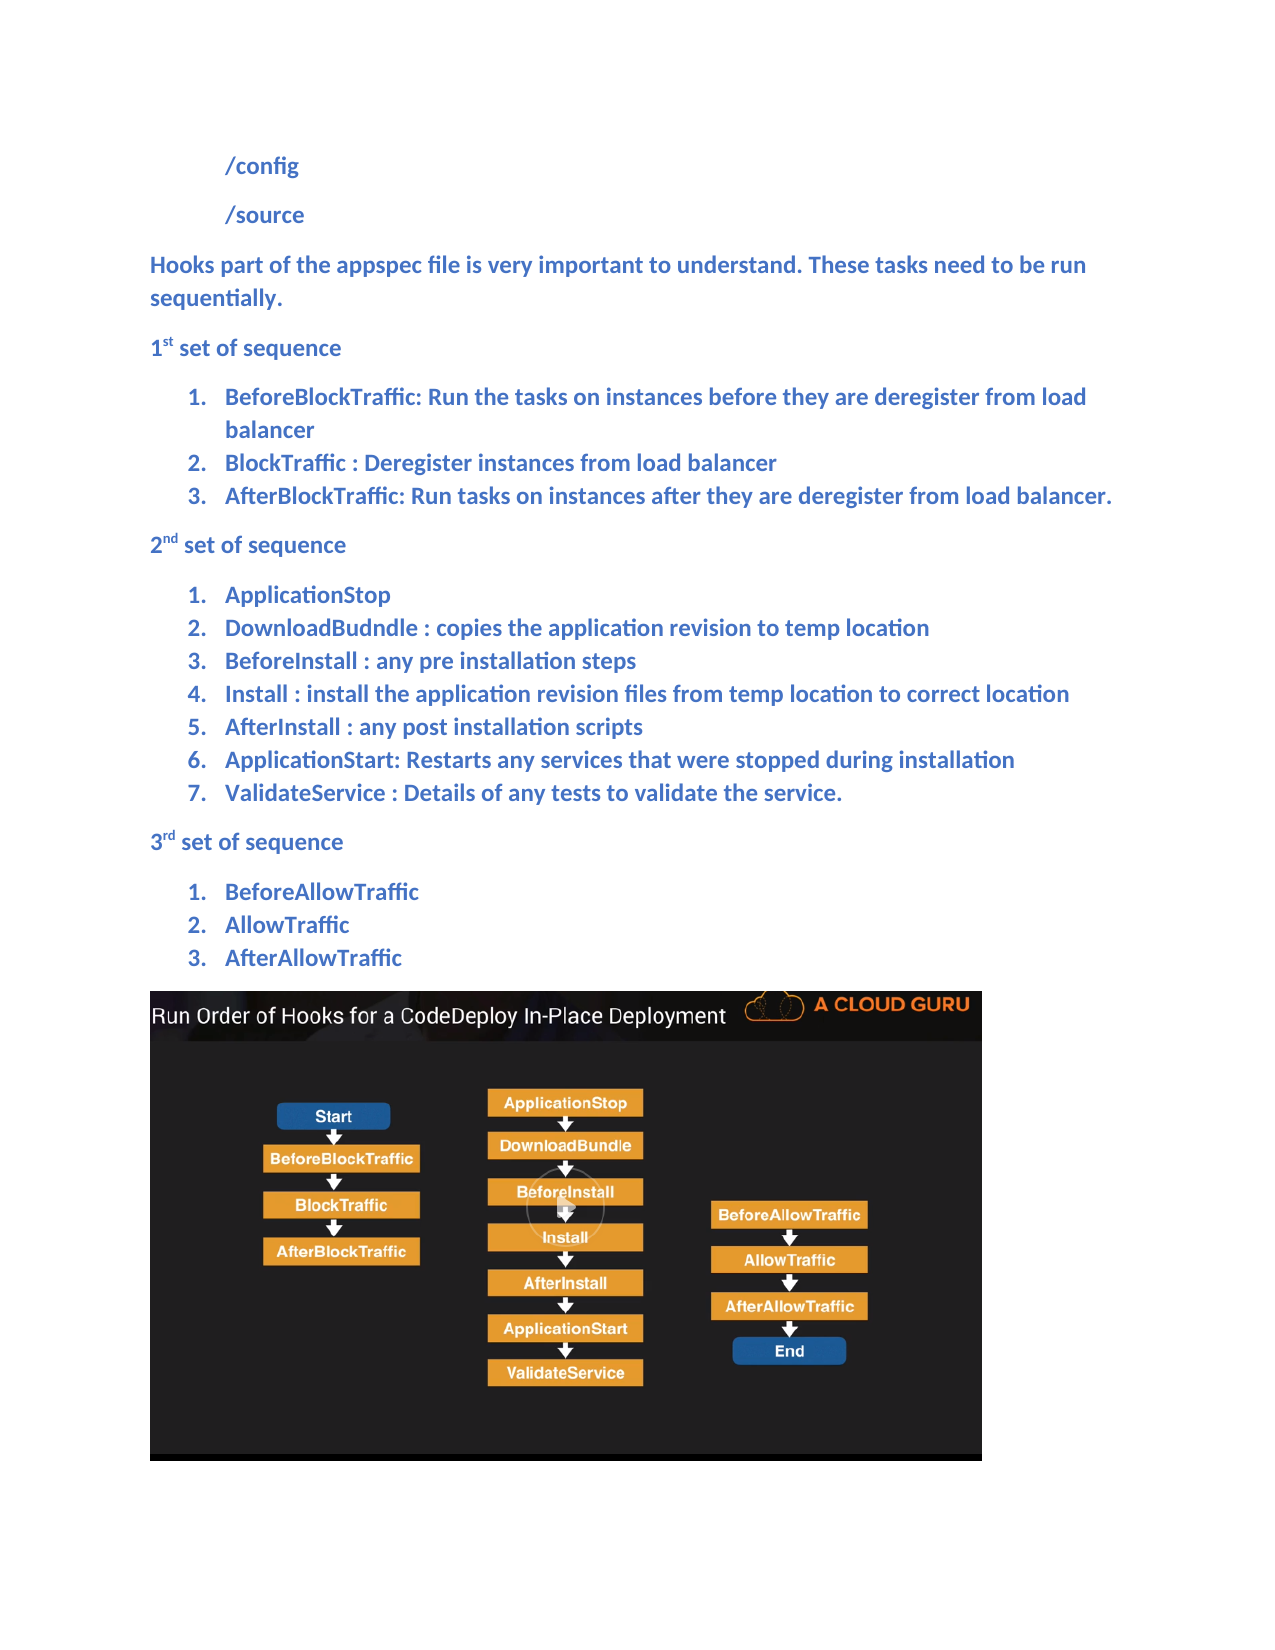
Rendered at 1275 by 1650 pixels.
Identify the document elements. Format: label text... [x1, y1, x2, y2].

list BeforeInstall : any pre installation steps [187, 645, 1125, 676]
text 1st set of sequence [150, 332, 1125, 362]
list ApplicationStop [187, 579, 1125, 610]
picture [150, 991, 982, 1461]
list AfterAllowTraffic [187, 942, 1125, 972]
list ApplicationStart: Restarts any services that were stopped during installation [187, 744, 1125, 774]
list AllowTraffic [187, 909, 1125, 939]
text Hooks part of the appspec file is very important to understand. These tasks need to be run sequentially. [150, 249, 1125, 313]
list AfterBlockTraffic: Run tasks on instances after they are deregister from load balancer. [187, 480, 1125, 511]
list ValidateService : Details of any tests to validate the service. [187, 777, 1125, 807]
text 2nd set of sequence [150, 529, 1125, 560]
list BeforeBlockTraffic: Run the tasks on instances before they are deregister from load balancer [187, 381, 1125, 445]
list BeforeAllowTraffic [187, 876, 1125, 906]
list DownloadBudndle : copies the application revision to temp location [187, 612, 1125, 643]
text 3rd set of sequence [150, 826, 1125, 857]
list AfterInstall : any post installation scripts [187, 711, 1125, 741]
list Install : install the application revision files from temp location to correct location [187, 678, 1125, 708]
text /source [150, 199, 1125, 230]
list BlockTraffic : Deregister instances from load balancer [187, 447, 1125, 478]
text /config [150, 150, 1125, 181]
